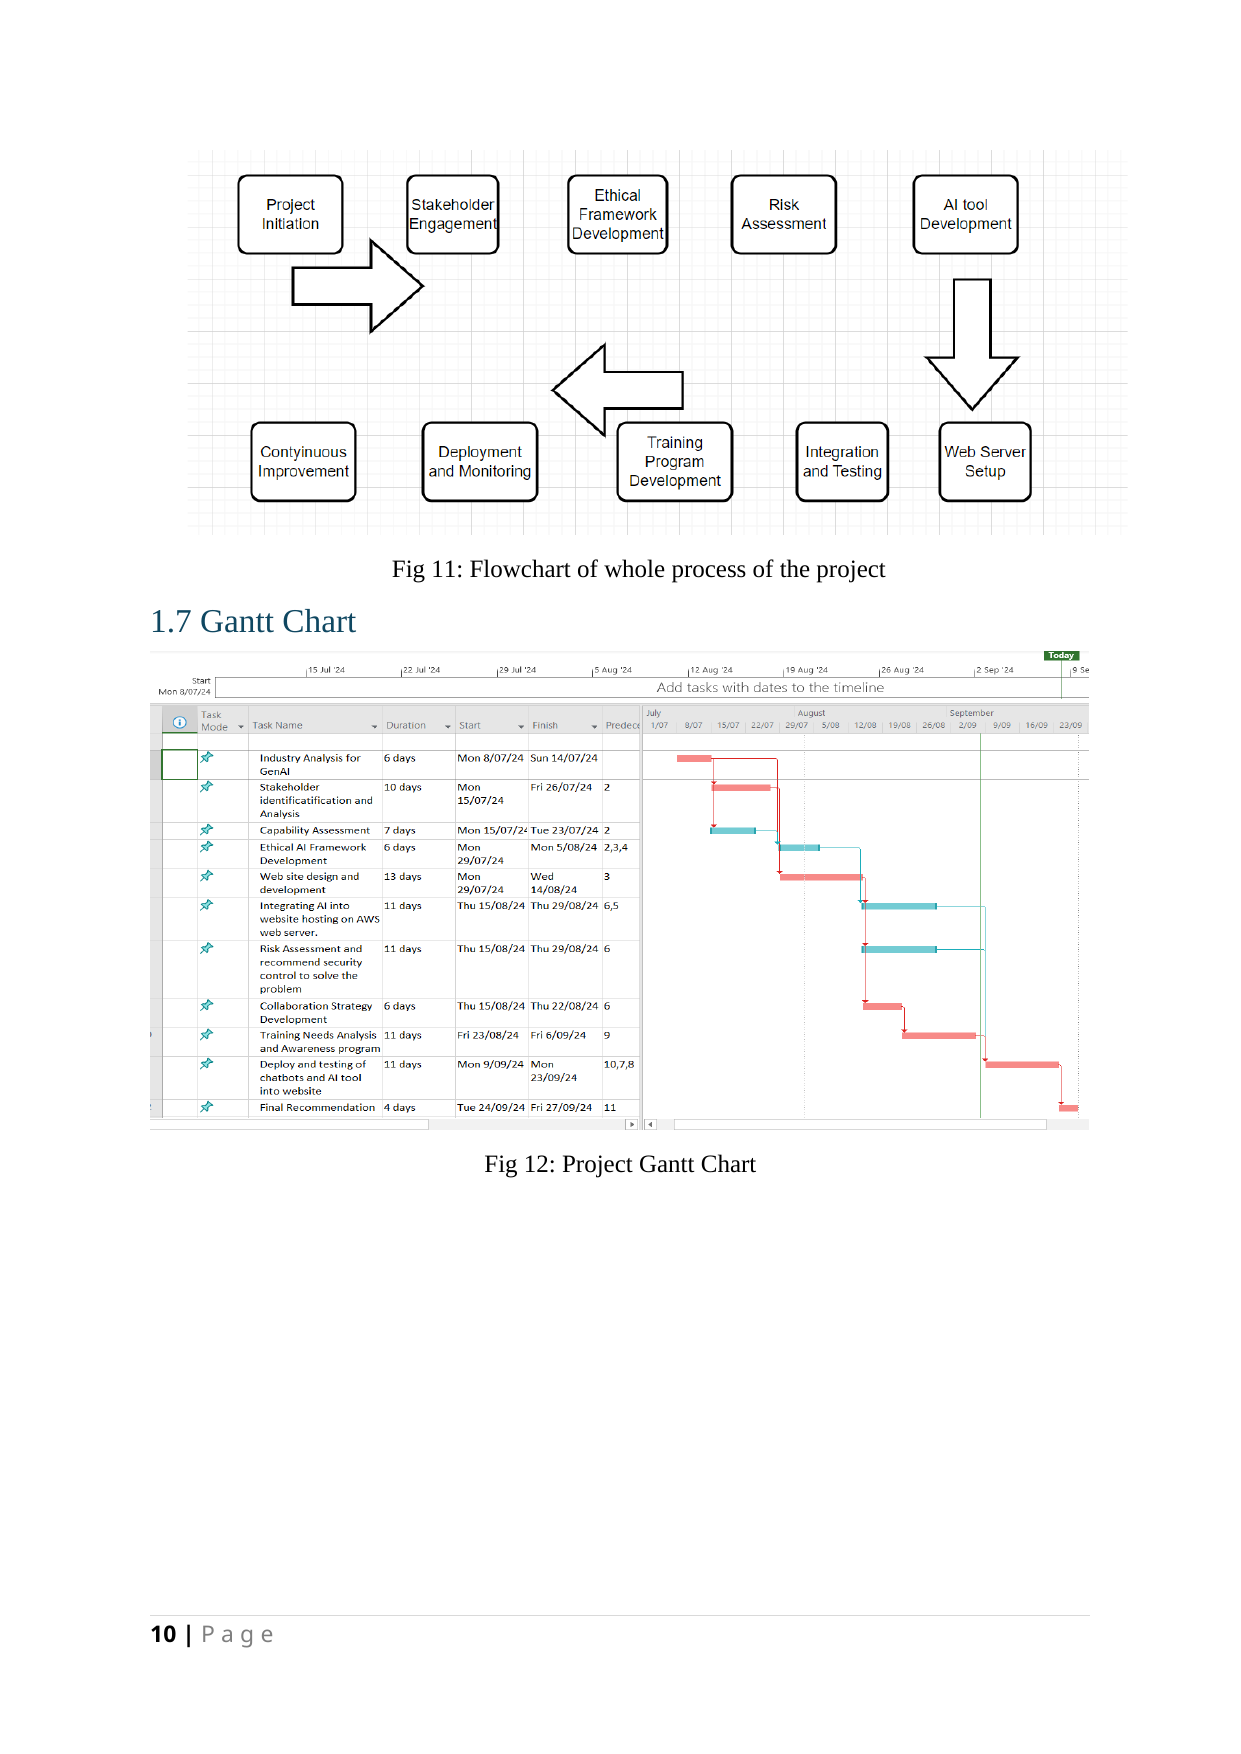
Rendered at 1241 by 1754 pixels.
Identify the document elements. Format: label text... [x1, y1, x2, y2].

subtitle 1.7 Gantt Chart [150, 602, 1090, 640]
text Fig 12: Project Gantt Chart [150, 1149, 1090, 1177]
text Fig 11: Flowchart of whole process of the project [187, 554, 1090, 583]
picture [150, 651, 1089, 1130]
picture [187, 150, 1128, 535]
